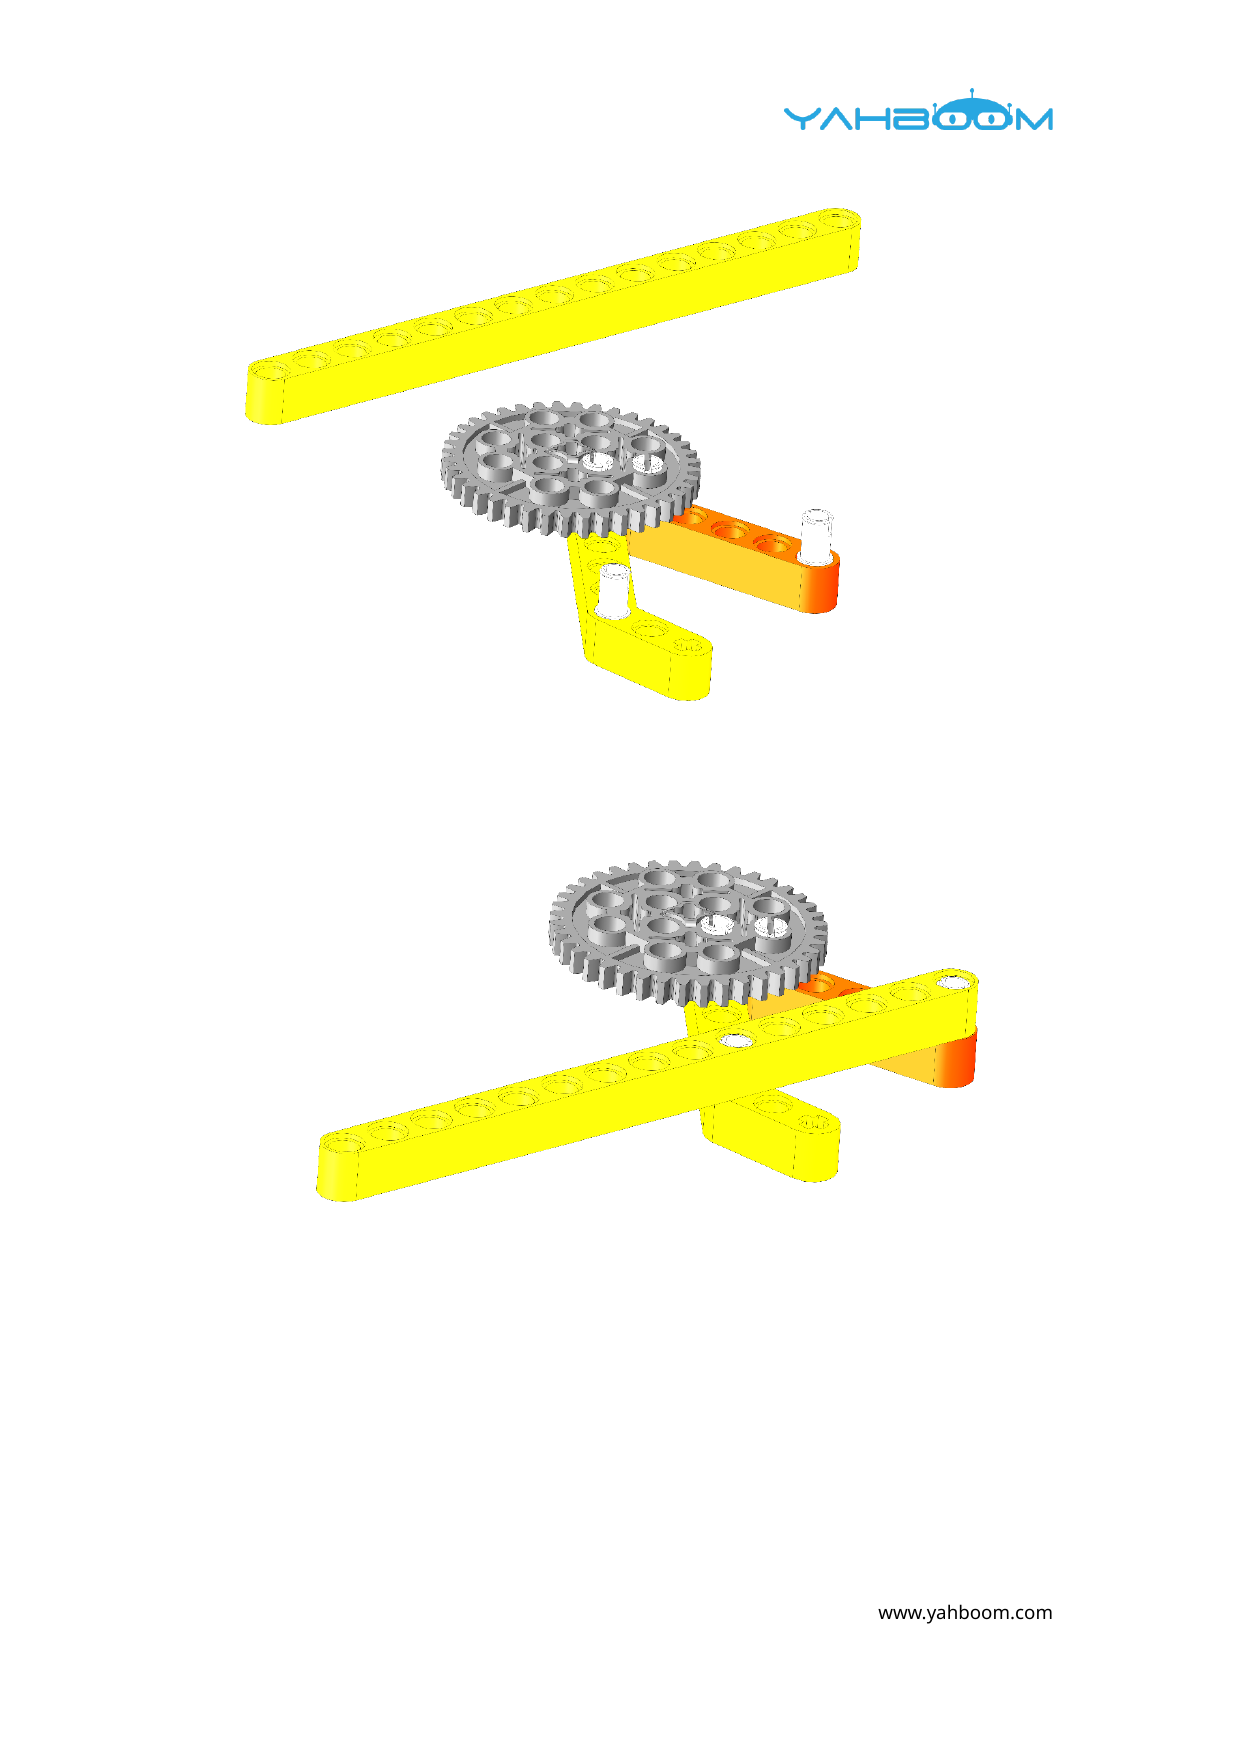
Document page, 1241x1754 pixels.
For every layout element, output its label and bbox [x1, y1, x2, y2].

picture [187, 744, 1053, 1305]
picture [187, 159, 1053, 720]
picture [784, 88, 1053, 130]
